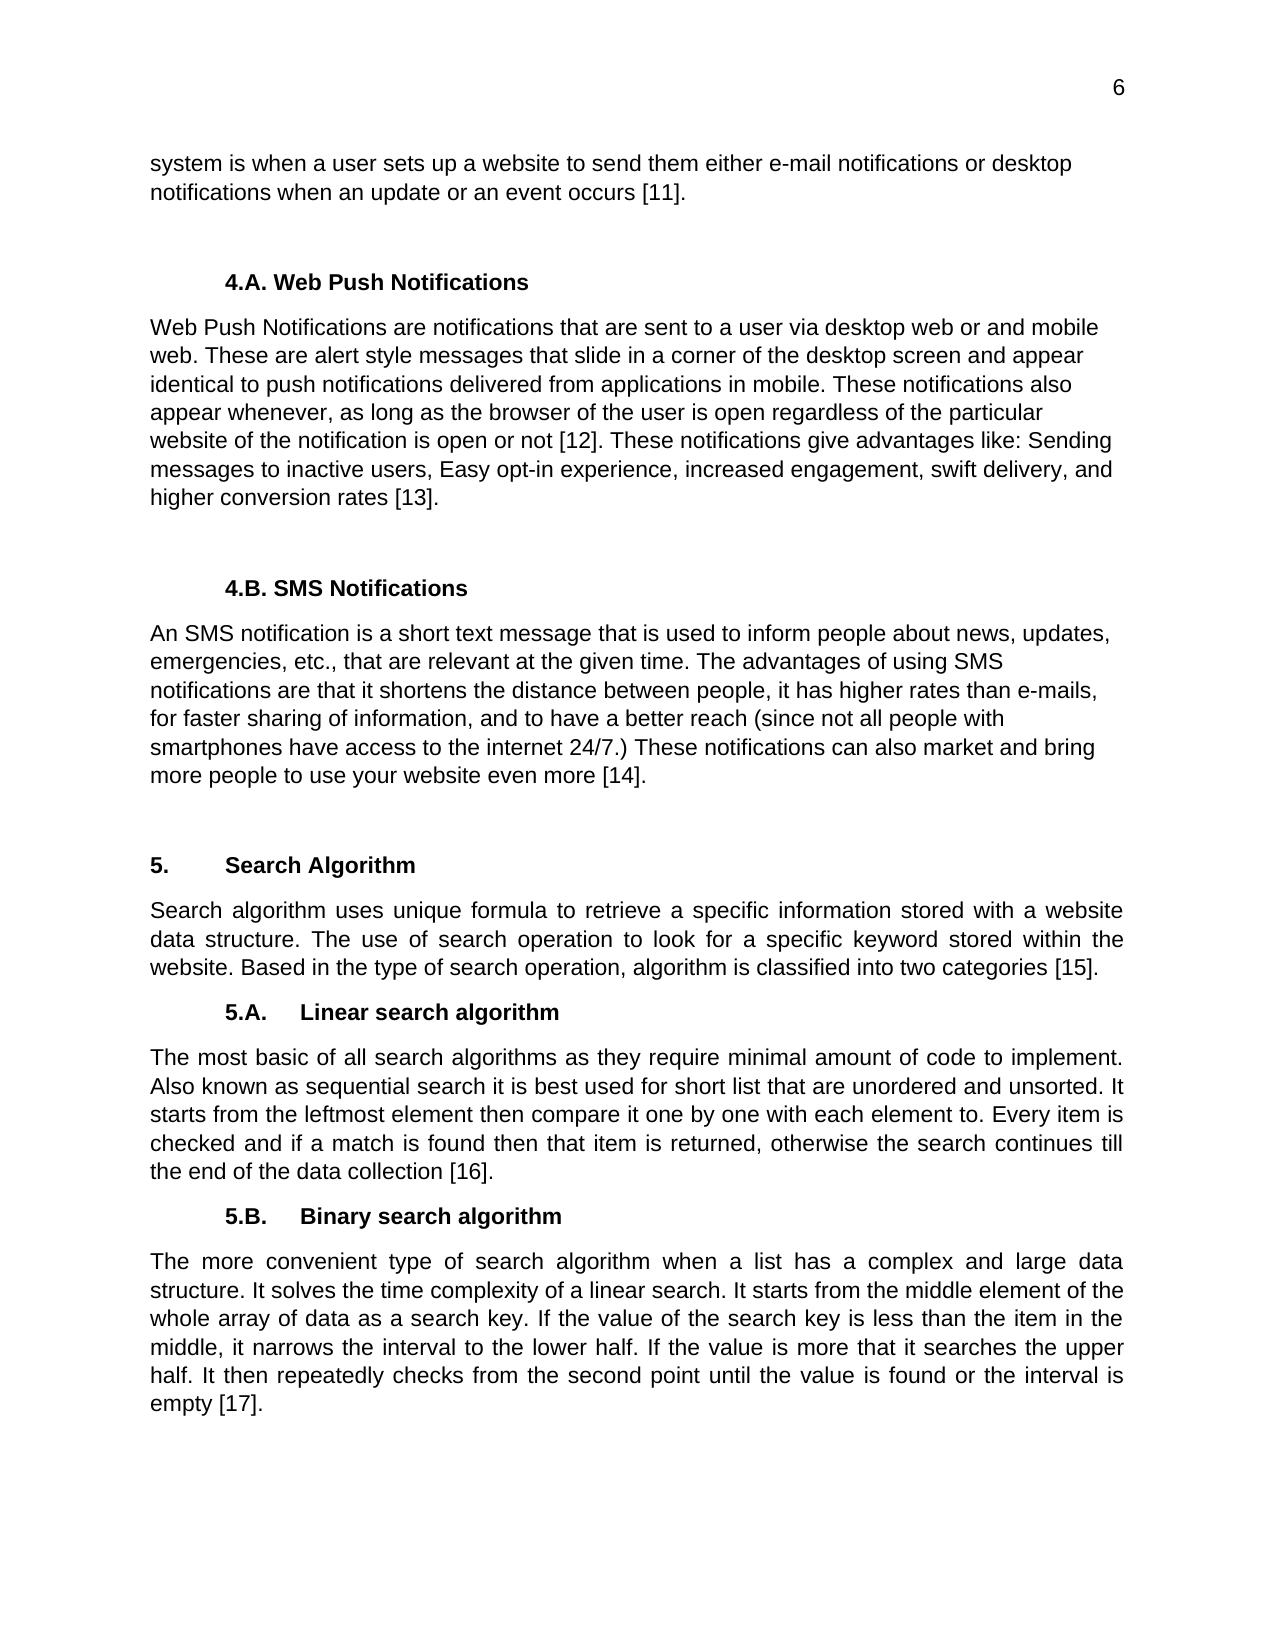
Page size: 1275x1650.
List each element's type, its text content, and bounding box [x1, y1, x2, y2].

text 4.B. SMS Notifications [150, 574, 1125, 601]
text The more convenient type of search algorithm when a list has a complex and large data structure. It solves the time complexity of a linear search. It starts from the middle element of the whole array of data as a search key. If the value of the search key is less than the item in the middle, it narrows the interval to the lower half. If the value is more that it searches the upper half. It then repeatedly checks from the second point until the value is found or the interval is empty . [150, 1248, 1125, 1417]
text Web Push Notifications are notifications that are sent to a user via desktop web or and mobile web. These are alert style messages that slide in a corner of the desktop screen and appear identical to push notifications delivered from applications in mobile. These notifications also appear whenever, as long as the browser of the user is open regardless of the particular website of the notification is open or not. These notifications give advantages like: Sending messages to inactive users, Easy opt-in experience, increased engagement, swift delivery, and higher conversion rates. [150, 314, 1125, 511]
text 5. Search Algorithm [150, 852, 1125, 878]
text 5.B. Binary search algorithm [150, 1203, 1125, 1229]
text An SMS notification is a short text message that is used to inform people about news, updates, emergencies, etc., that are relevant at the given time. The advantages of using SMS notifications are that it shortens the distance between people, it has higher rates than e-mails, for faster sharing of information, and to have a better reach (since not all people with smartphones have access to the internet 24/7.) These notifications can also market and bring more people to use your website even more. [150, 620, 1125, 788]
text 5.A. Linear search algorithm [150, 999, 1125, 1026]
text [150, 150, 1125, 205]
text Search algorithm uses unique formula to retrieve a specific information stored with a website data structure. The use of search operation to look for a specific keyword stored within the website. Based in the type of search operation, algorithm is classified into two categories . [150, 897, 1125, 980]
text The most basic of all search algorithms as they require minimal amount of code to implement. Also known as sequential search it is best used for short list that are unordered and unsorted. It starts from the leftmost element then compare it one by one with each element to. Every item is checked and if a match is found then that item is returned, otherwise the search continues till the end of the data collection. [150, 1044, 1125, 1184]
text 4.A. Web Push Notifications [150, 269, 1125, 295]
